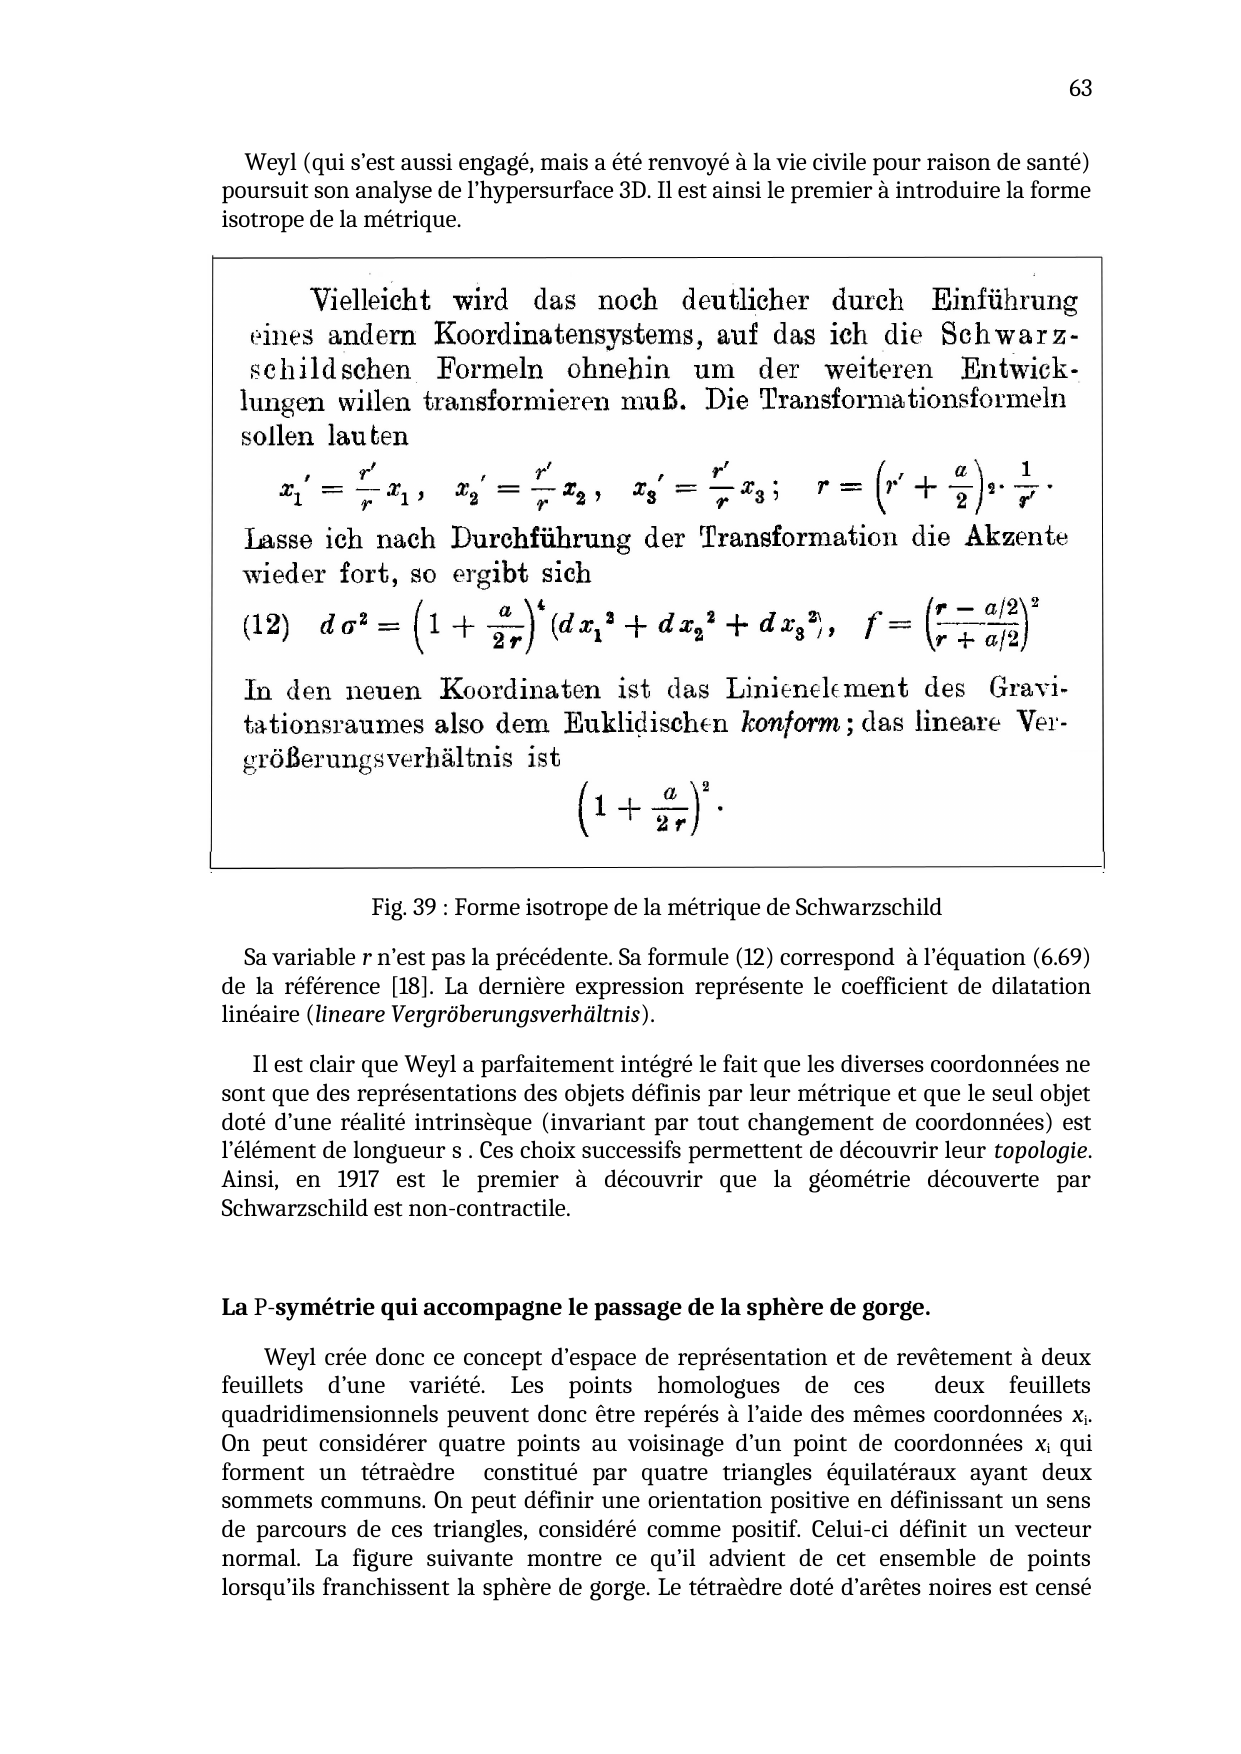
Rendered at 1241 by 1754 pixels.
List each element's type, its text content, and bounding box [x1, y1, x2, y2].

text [221, 1342, 1093, 1601]
text Sa variable r n’est pas la précédente. Sa formule (12) correspond à l’équation (6.69) de la référence [18]. La dernière expression représente le coefficient de dilatation linéaire (lineare Vergröberungsverhältnis). [221, 943, 1093, 1029]
text Weyl (qui s’est aussi engagé, mais a été renvoyé à la vie civile pour raison de santé) poursuit son analyse de l’hypersurface 3D. Il est ainsi le premier à introduire la forme isotrope de la métrique. [221, 148, 1093, 234]
text Il est clair que Weyl a parfaitement intégré le fait que les diverses coordonnées ne sont que des représentations des objets définis par leur métrique et que le seul objet doté d’une réalité intrinsèque (invariant par tout changement de coordonnées) est l’élément de longueur s . Ces choix successifs permettent de découvrir leur topologie. Ainsi, en 1917 est le premier à découvrir que la géométrie découverte par Schwarzschild est non-contractile. [221, 1050, 1093, 1222]
list La P-symétrie qui accompagne le passage de la sphère de gorge. [221, 1293, 1093, 1322]
text Fig. 39 : Forme isotrope de la métrique de Schwarzschild [221, 893, 1093, 922]
picture [206, 254, 1108, 873]
